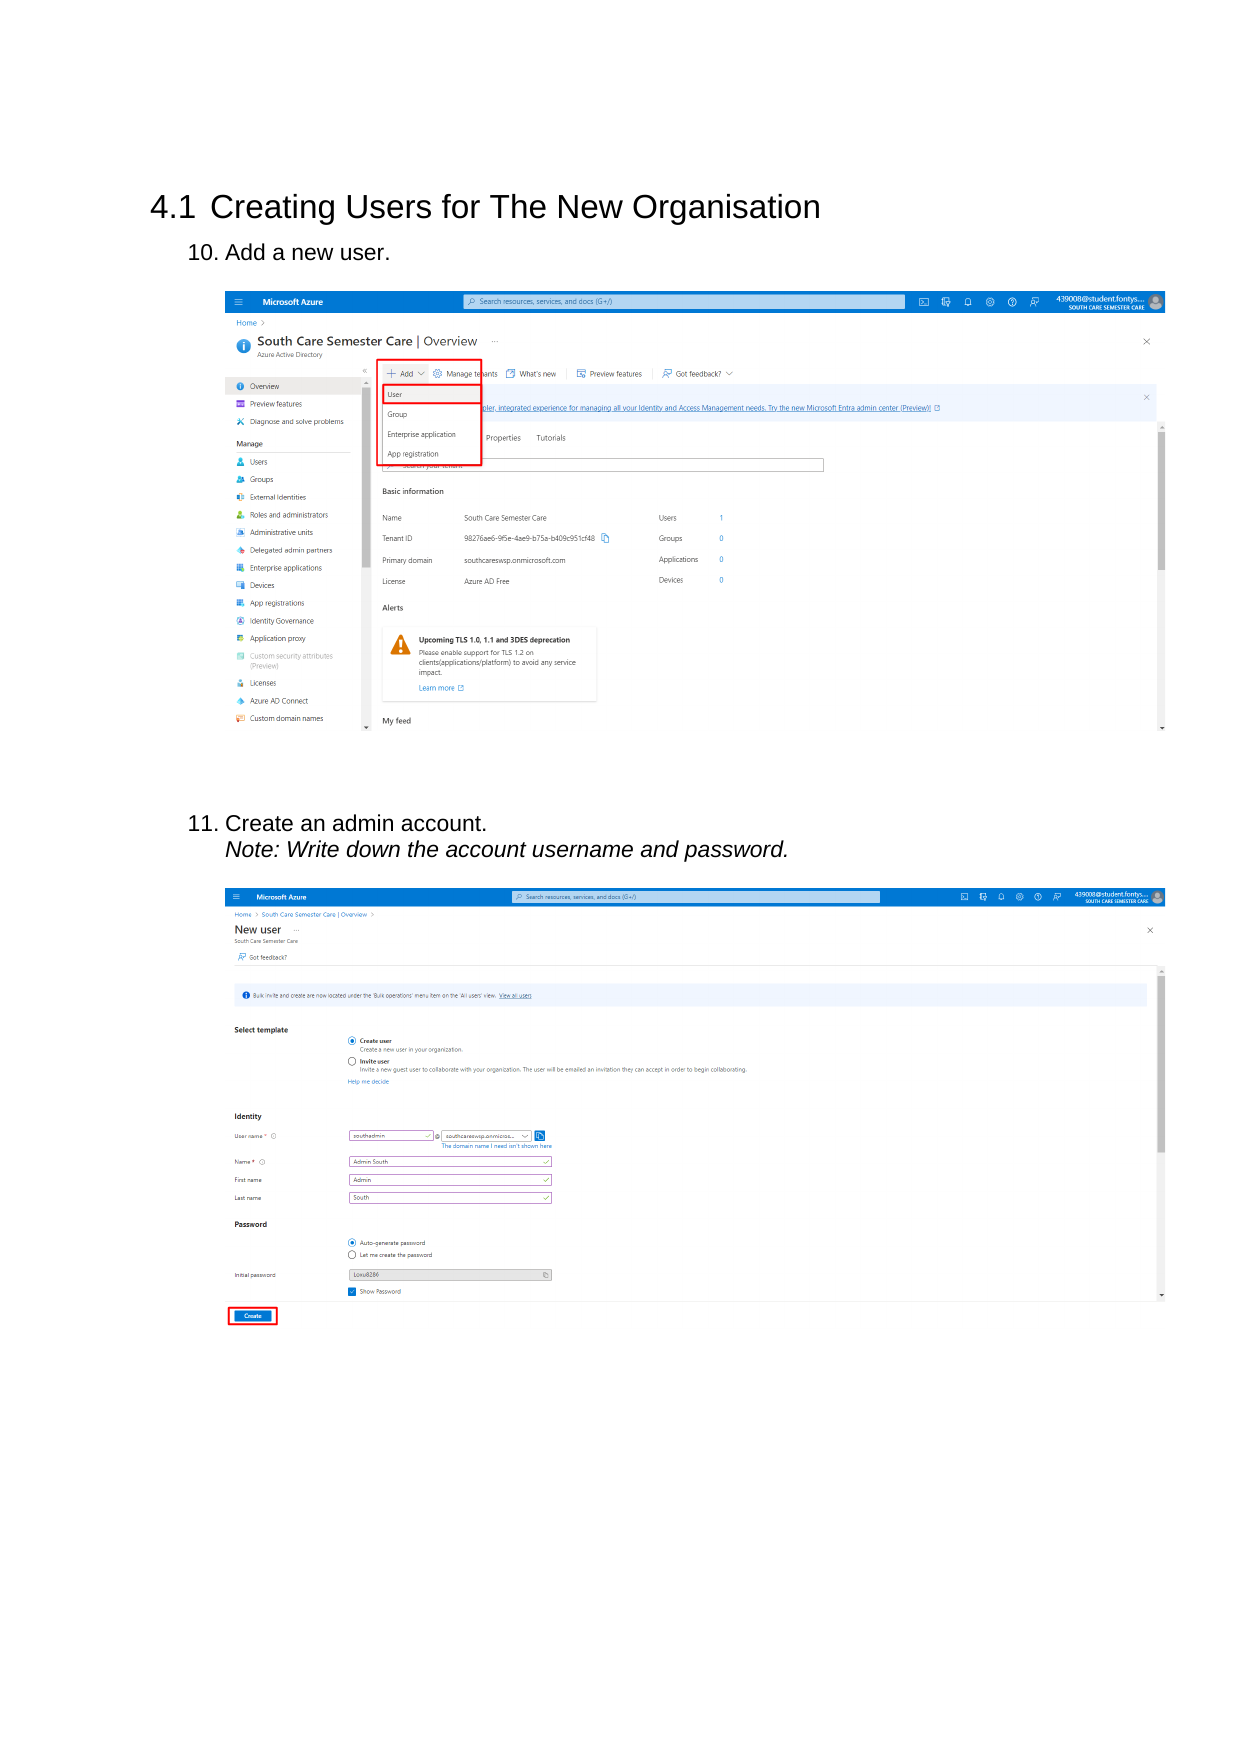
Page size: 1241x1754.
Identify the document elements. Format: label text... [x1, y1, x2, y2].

subtitle Creating Users for The New Organisation [150, 187, 1090, 226]
picture [225, 888, 1166, 1329]
picture [225, 291, 1166, 731]
